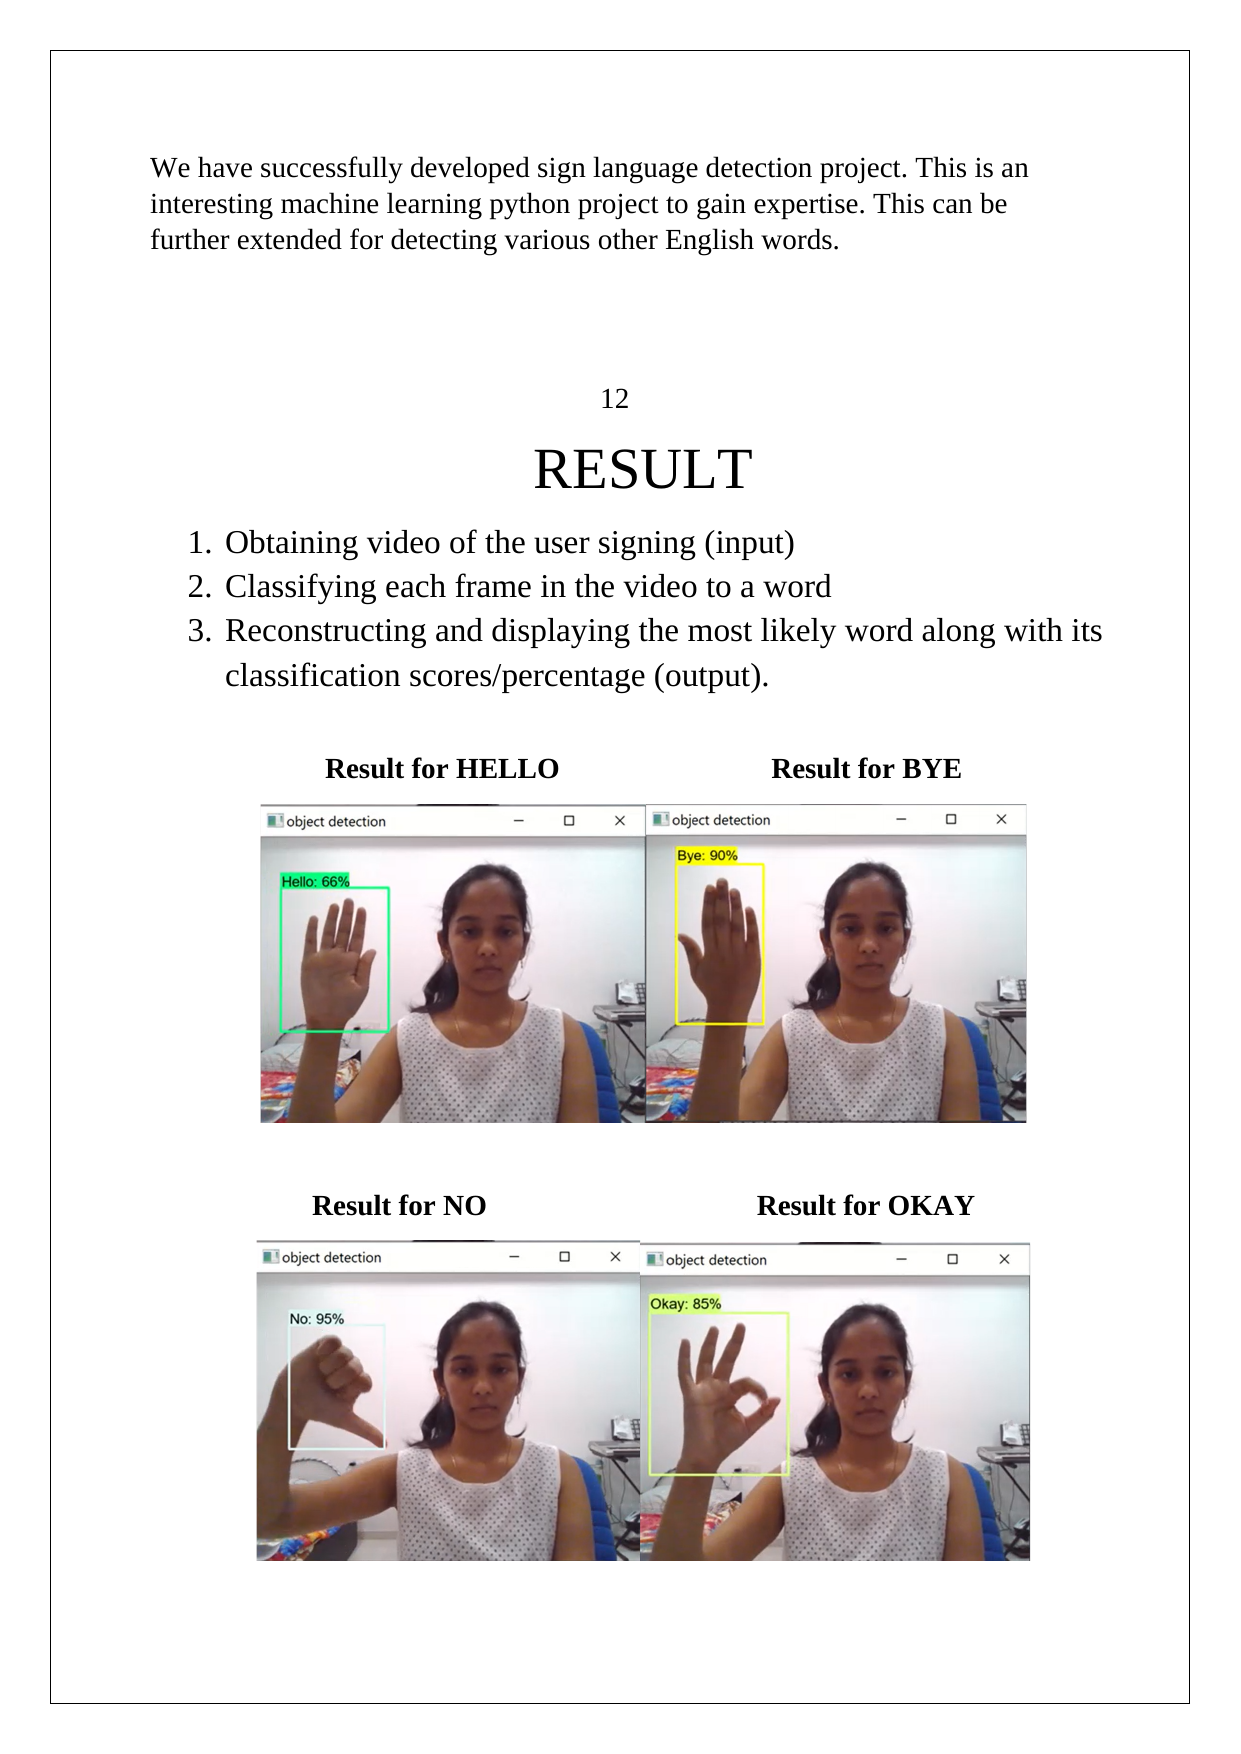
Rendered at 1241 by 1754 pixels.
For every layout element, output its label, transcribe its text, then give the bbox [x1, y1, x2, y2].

text RESULT [150, 433, 1137, 501]
picture [260, 804, 1027, 1123]
text 12 [525, 381, 1137, 414]
list Classifying each frame in the video to a word [187, 567, 1137, 605]
text Result for NO Result for OKAY [150, 1188, 1137, 1222]
text Result for HELLO Result for BYE [150, 752, 1137, 785]
text We have successfully developed sign language detection project. This is an interesting machine learning python project to gain expertise. This can be further extended for detecting various other English words. [150, 150, 1091, 256]
picture [256, 1240, 1031, 1561]
list Obtaining video of the user signing (input) [187, 523, 1137, 561]
list Reconstructing and displaying the most likely word along with its classification scores/percentage (output). [187, 611, 1137, 693]
